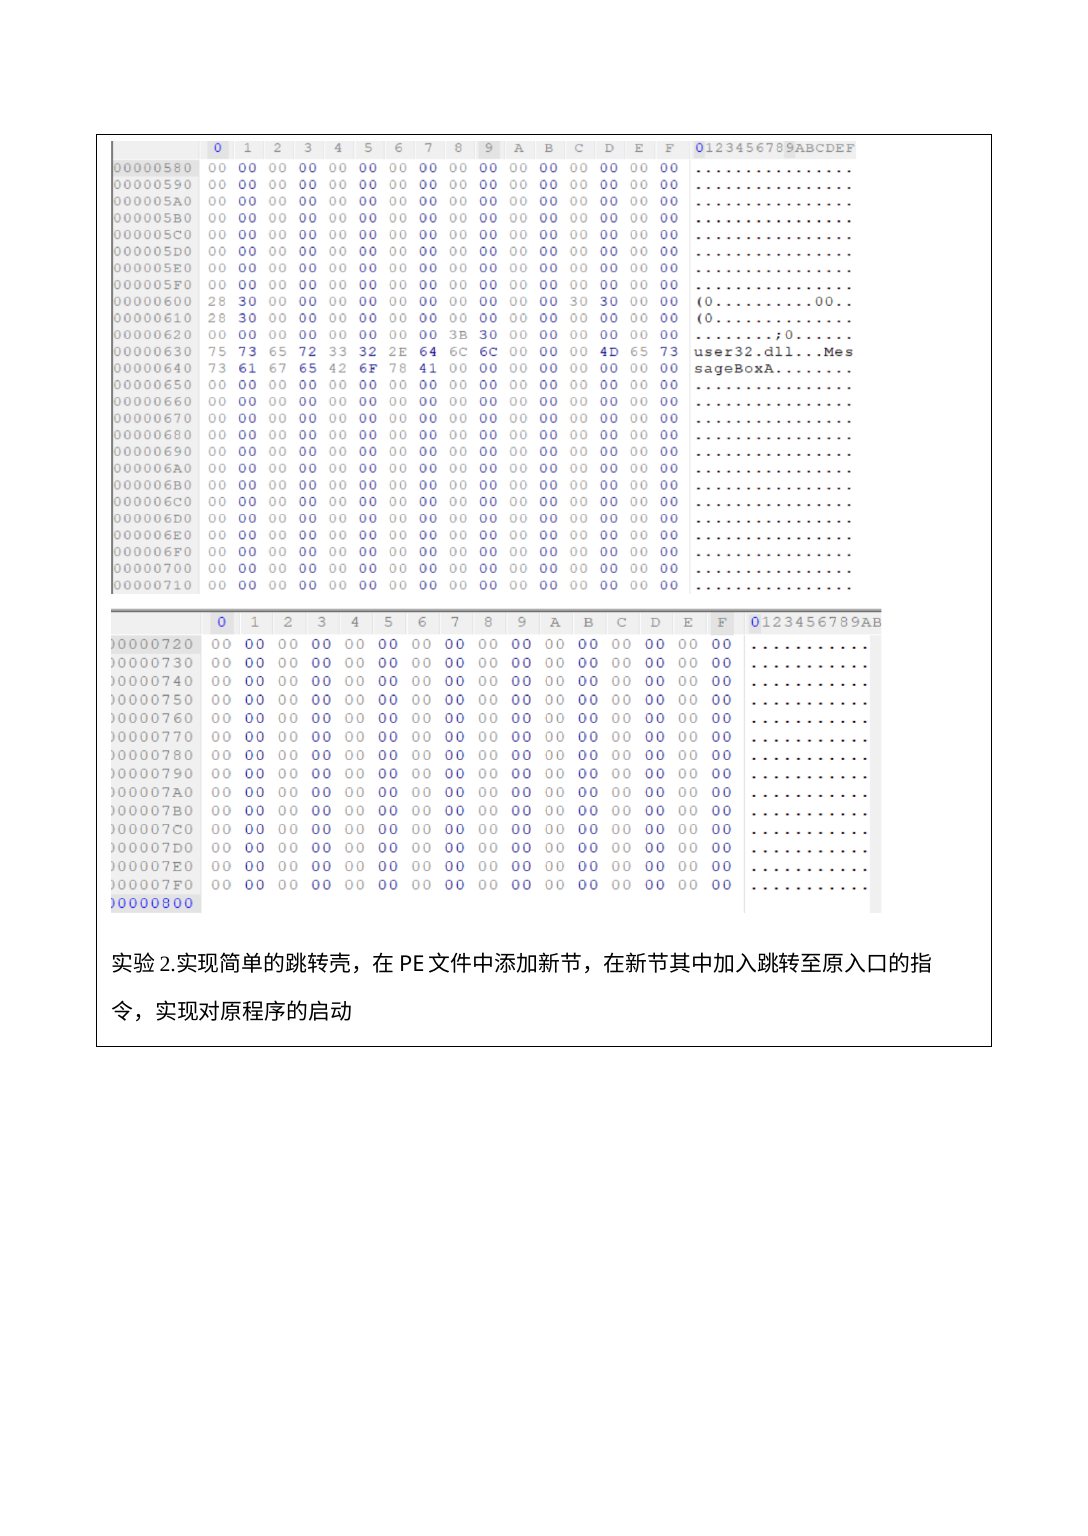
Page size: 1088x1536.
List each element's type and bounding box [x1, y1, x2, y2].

picture [111, 608, 882, 913]
picture [111, 141, 857, 594]
table_cell [97, 135, 991, 1046]
